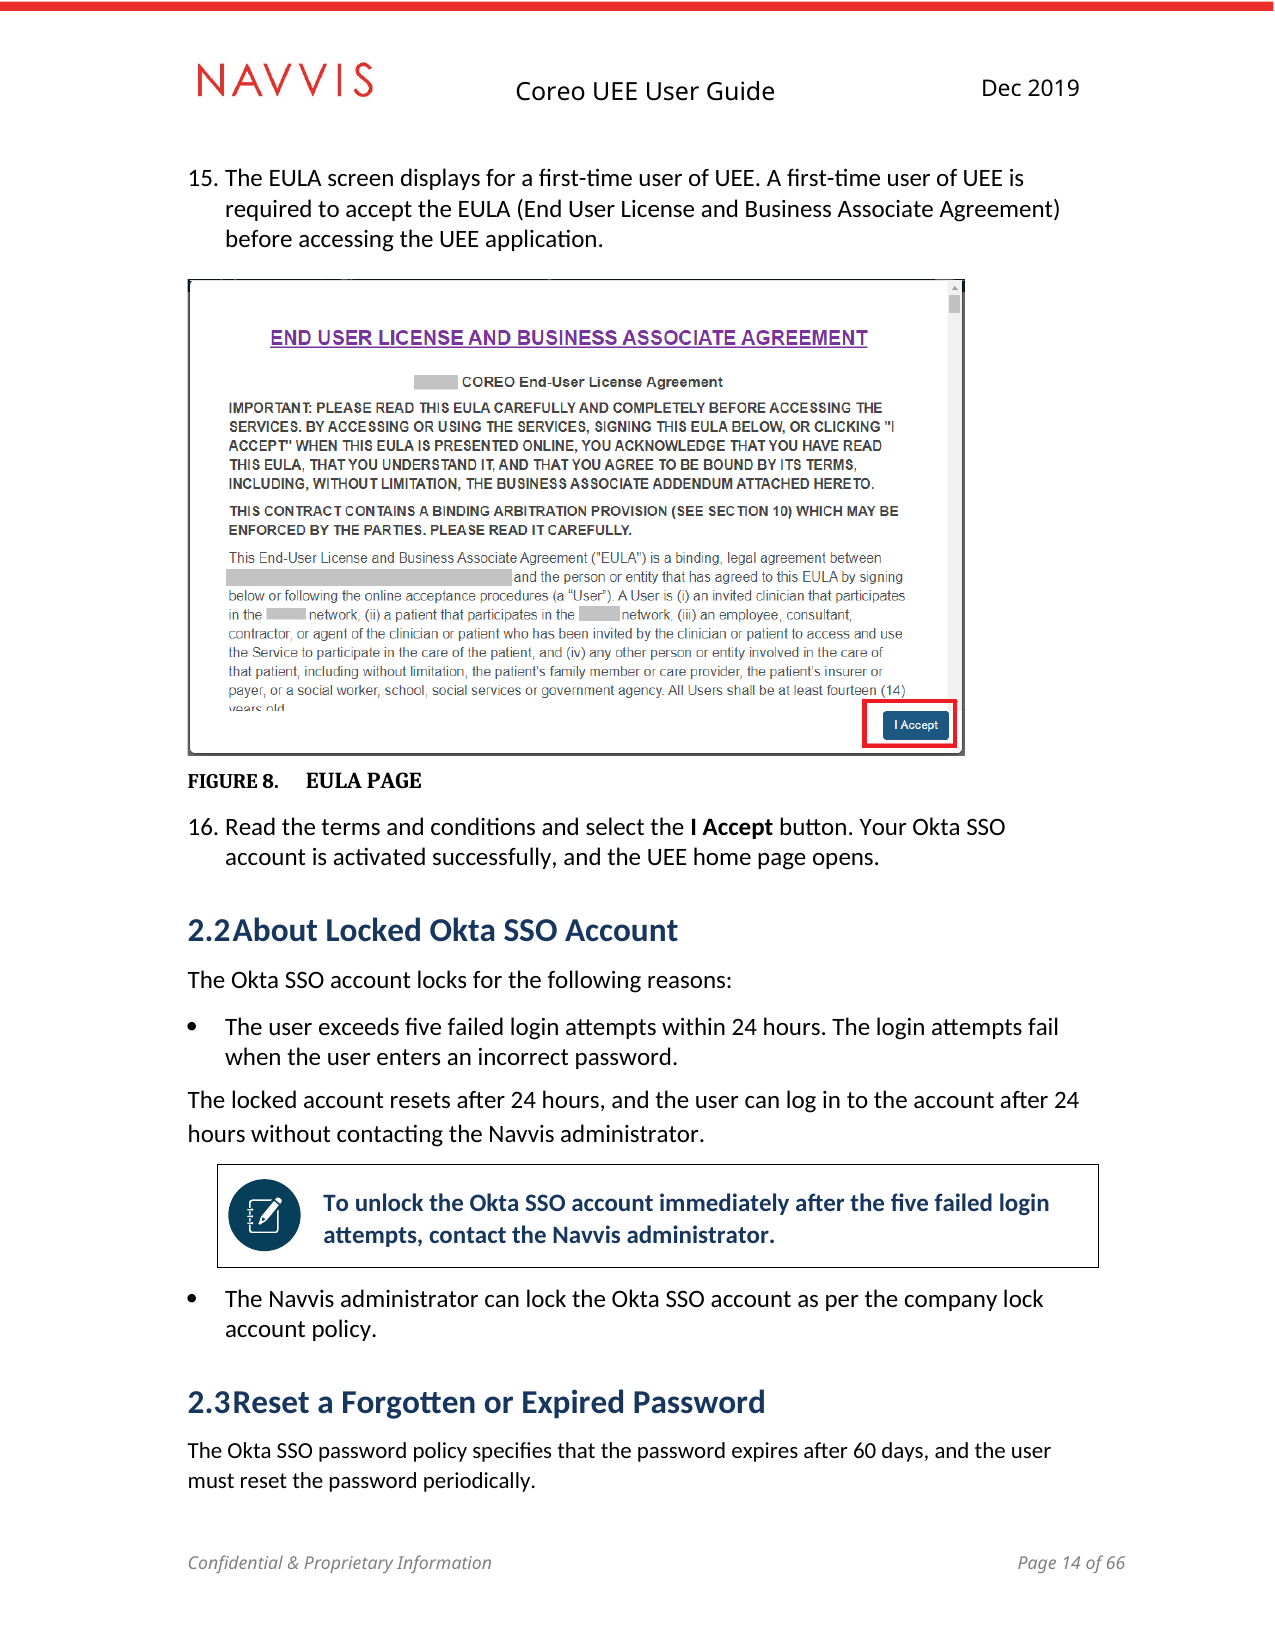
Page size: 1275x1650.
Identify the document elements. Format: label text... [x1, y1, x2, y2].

text The locked account resets after 24 hours, and the user can log in to the account after 24 hours without contacting the Navvis administrator. [187, 1084, 1087, 1148]
table_header To unlock the Okta SSO account immediately after the five failed login attempts, contact the Navvis administrator. [312, 1165, 1098, 1267]
list The Navvis administrator can lock the Okta SSO account as per the company lock account policy. [187, 1283, 1087, 1344]
list The EULA screen displays for a first-time user of UEE. A first-time user of UEE is required to accept the EULA (End User License and Business Associate Agreement) before accessing the UEE application. [187, 162, 1087, 254]
picture [187, 55, 383, 104]
subtitle Reset a Forgotten or Expired Password [187, 1381, 1087, 1422]
picture [187, 279, 966, 756]
text The Okta SSO account locks for the following reasons: [187, 965, 1087, 995]
text EULA PAGE [187, 768, 1087, 794]
list Read the terms and conditions and select the I Accept button. Your Okta SSO account is activated successfully, and the UEE home page opens. [187, 811, 1087, 872]
subtitle About Locked Okta SSO Account [187, 909, 1087, 950]
text The Okta SSO password policy specifies that the password expires after 60 days, and the user must reset the password periodically. [187, 1437, 1087, 1494]
table_header [218, 1165, 312, 1267]
list The user exceeds five failed login attempts within 24 hours. The login attempts fail when the user enters an incorrect password. [187, 1011, 1087, 1072]
